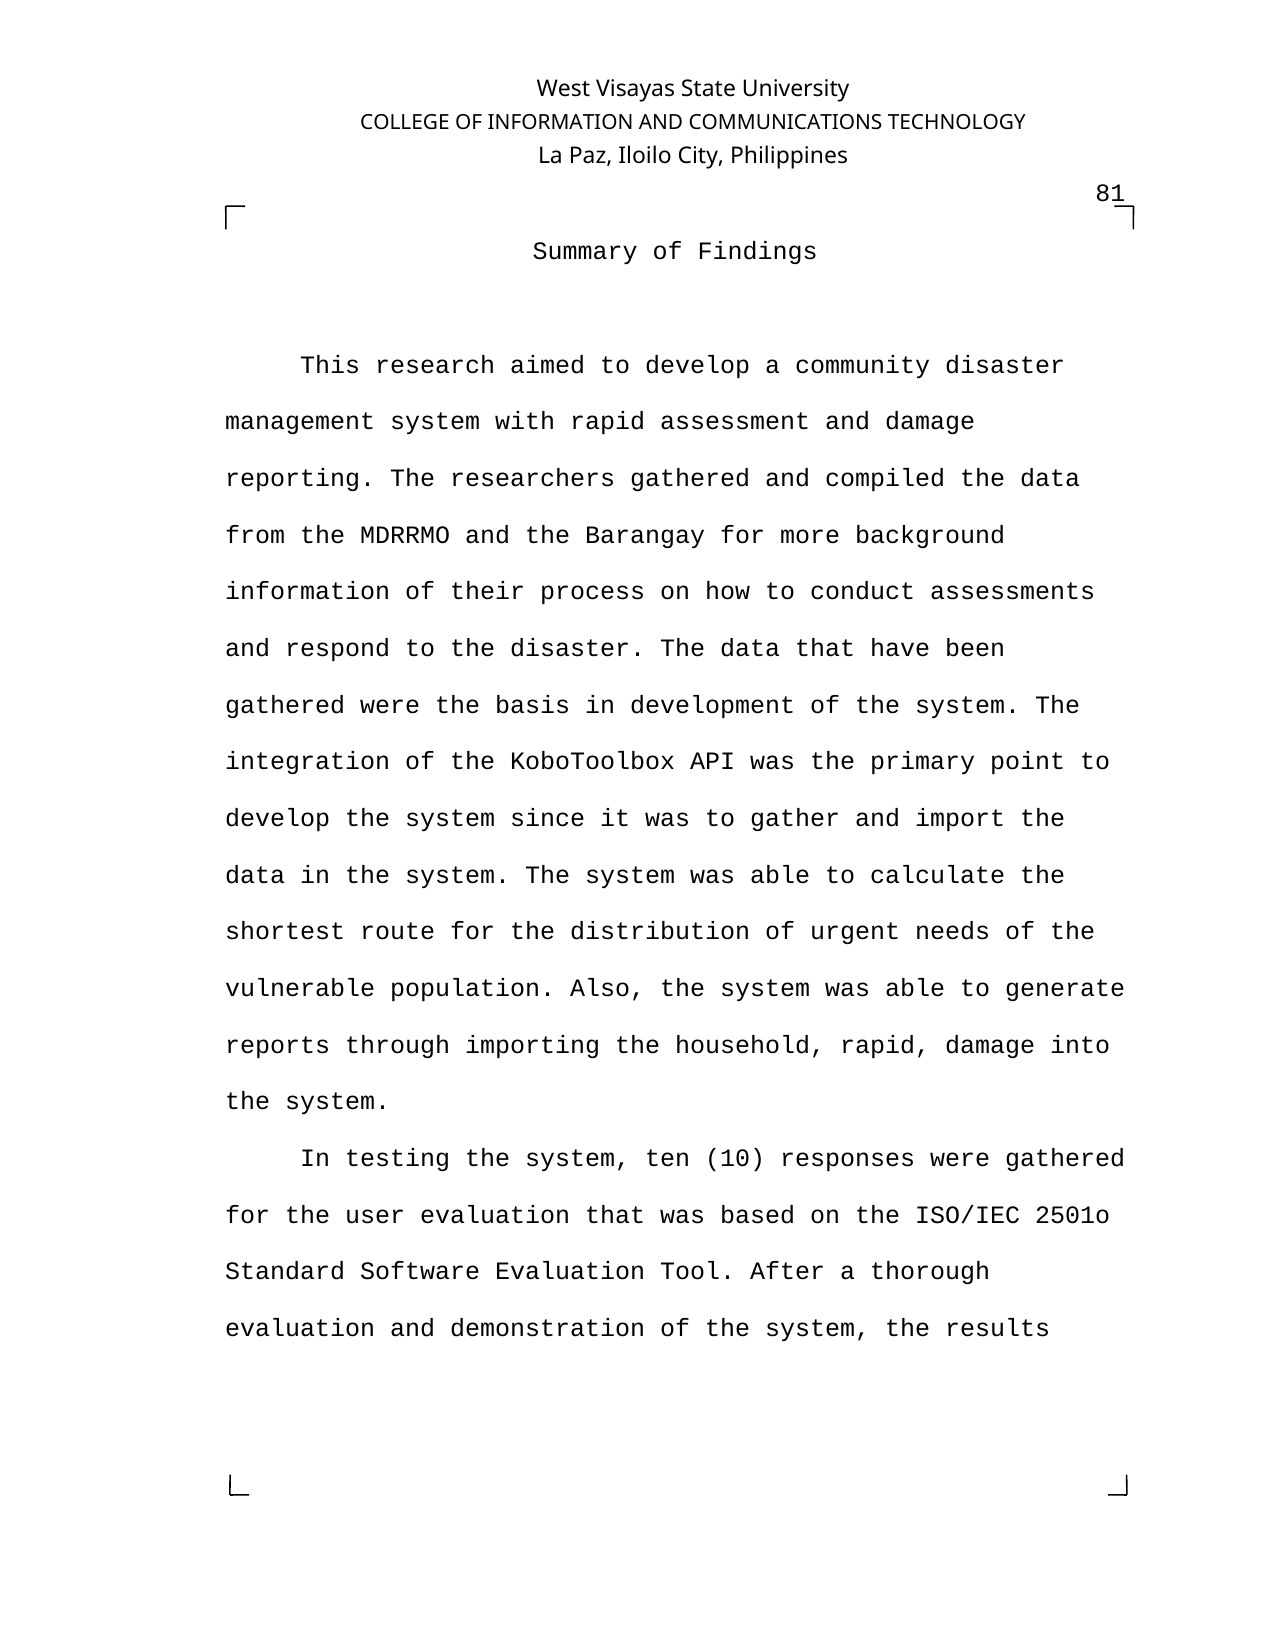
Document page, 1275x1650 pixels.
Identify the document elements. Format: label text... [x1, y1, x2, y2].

text Summary of Findings [225, 239, 1125, 267]
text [225, 1146, 1125, 1344]
text This research aimed to develop a community disaster management system with rapid assessment and damage reporting. The researchers gathered and compiled the data from the MDRRMO and the Barangay for more background information of their process on how to conduct assessments and respond to the disaster. The data that have been gathered were the basis in development of the system. The integration of the KoboToolbox API was the primary point to develop the system since it was to gather and import the data in the system. The system was able to calculate the shortest route for the distribution of urgent needs of the vulnerable population. Also, the system was able to generate reports through importing the household, rapid, damage into the system. [225, 352, 1125, 1117]
